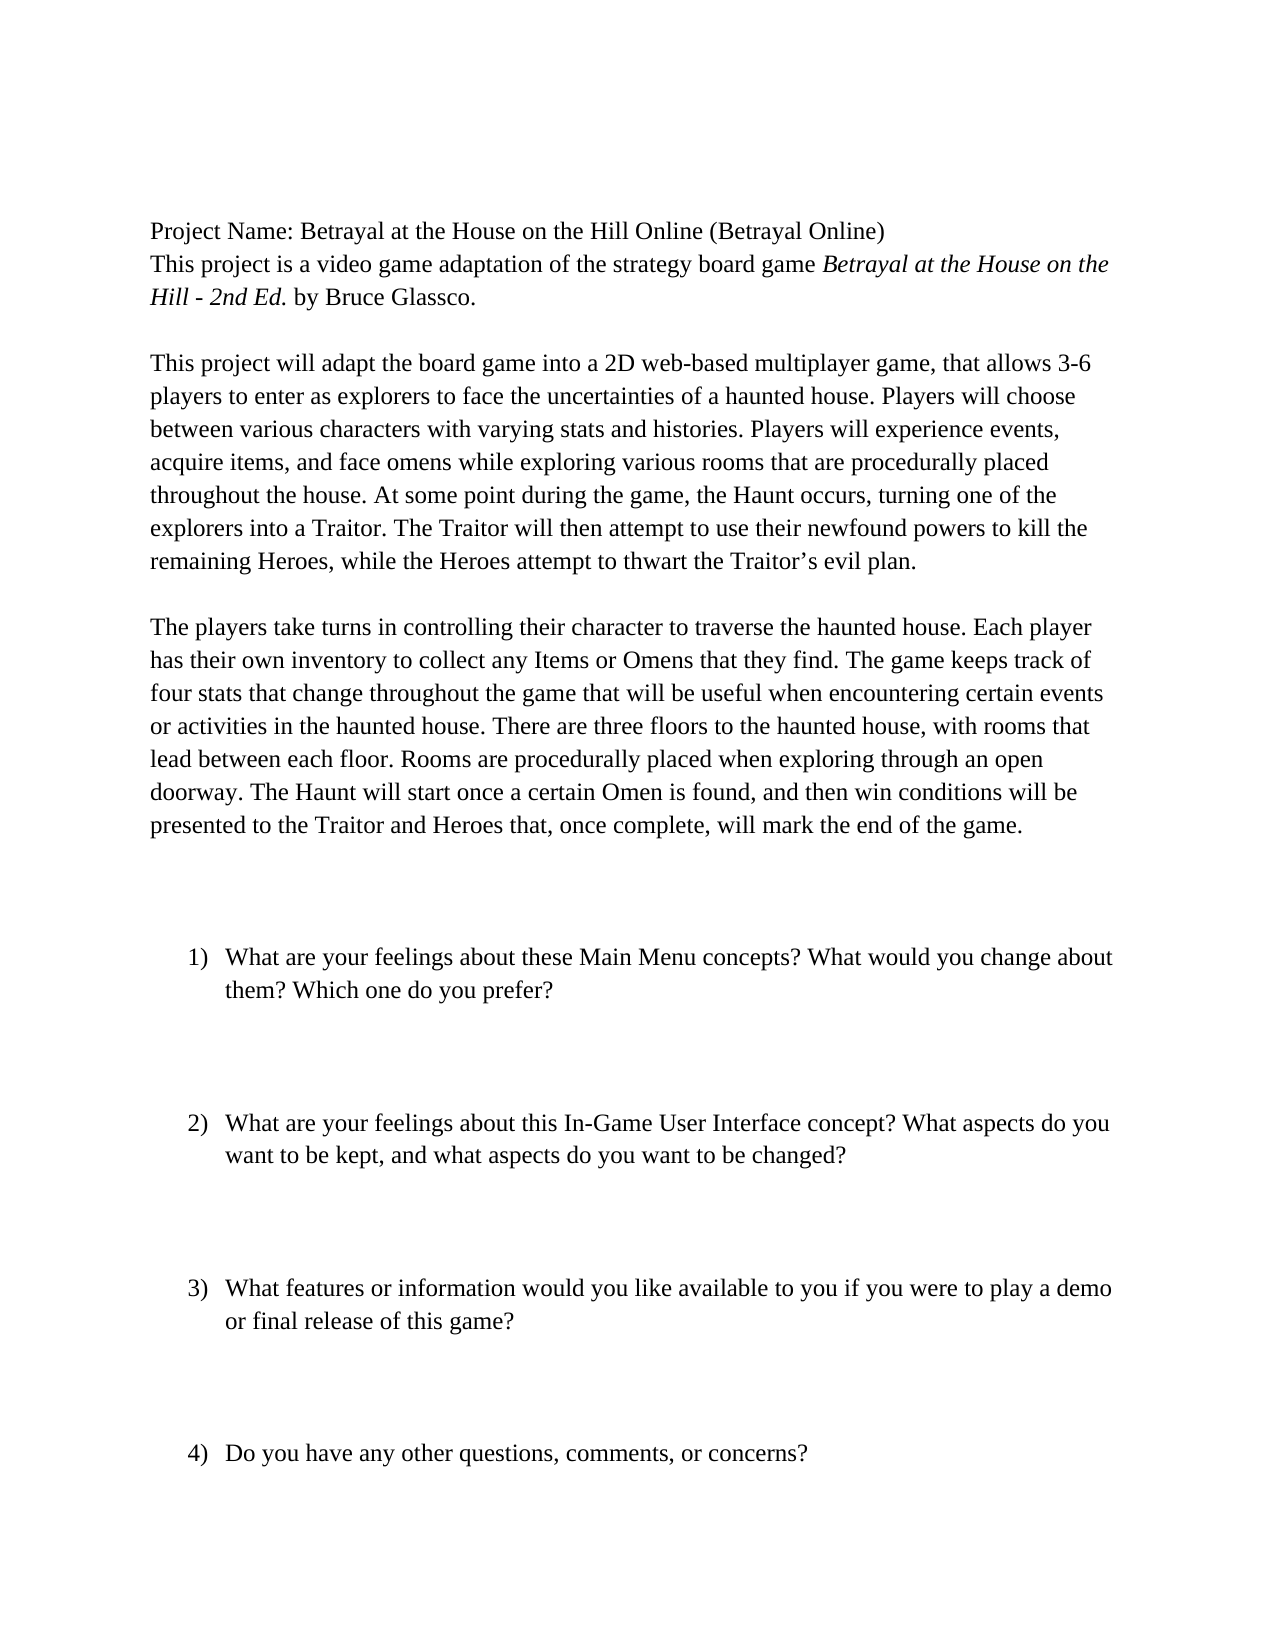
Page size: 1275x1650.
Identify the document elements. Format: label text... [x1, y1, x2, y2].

text This project is a video game adaptation of the strategy board game Betrayal at the House on the Hill - 2nd Ed. by Bruce Glassco. [150, 249, 1125, 311]
list What are your feelings about these Main Menu concepts? What would you change about them? Which one do you prefer? [187, 942, 1125, 1004]
text Project Name: Betrayal at the House on the Hill Online (Betrayal Online) [150, 216, 1125, 245]
list What are your feelings about this In-Game User Interface concept? What aspects do you want to be kept, and what aspects do you want to be changed? [187, 1108, 1125, 1169]
text The players take turns in controlling their character to traverse the haunted house. Each player has their own inventory to collect any Items or Omens that they find. The game keeps track of four stats that change throughout the game that will be useful when encountering certain events or activities in the haunted house. There are three floors to the haunted house, with rooms that lead between each floor. Rooms are procedurally placed when exploring through an open doorway. The Haunt will start once a certain Omen is found, and then win conditions will be presented to the Traitor and Heroes that, once complete, will mark the end of the game. [150, 612, 1125, 839]
list Do you have any other questions, comments, or concerns? [187, 1438, 1125, 1467]
list What features or information would you like available to you if you were to play a demo or final release of this game? [187, 1273, 1125, 1334]
text This project will adapt the board game into a 2D web-based multiplayer game, that allows 3-6 players to enter as explorers to face the uncertainties of a haunted house. Players will choose between various characters with varying stats and histories. Players will experience events, acquire items, and face omens while exploring various rooms that are procedurally placed throughout the house. At some point during the game, the Haunt occurs, turning one of the explorers into a Traitor. The Traitor will then attempt to use their newfound powers to kill the remaining Heroes, while the Heroes attempt to thwart the Traitor’s evil plan. [150, 348, 1125, 575]
